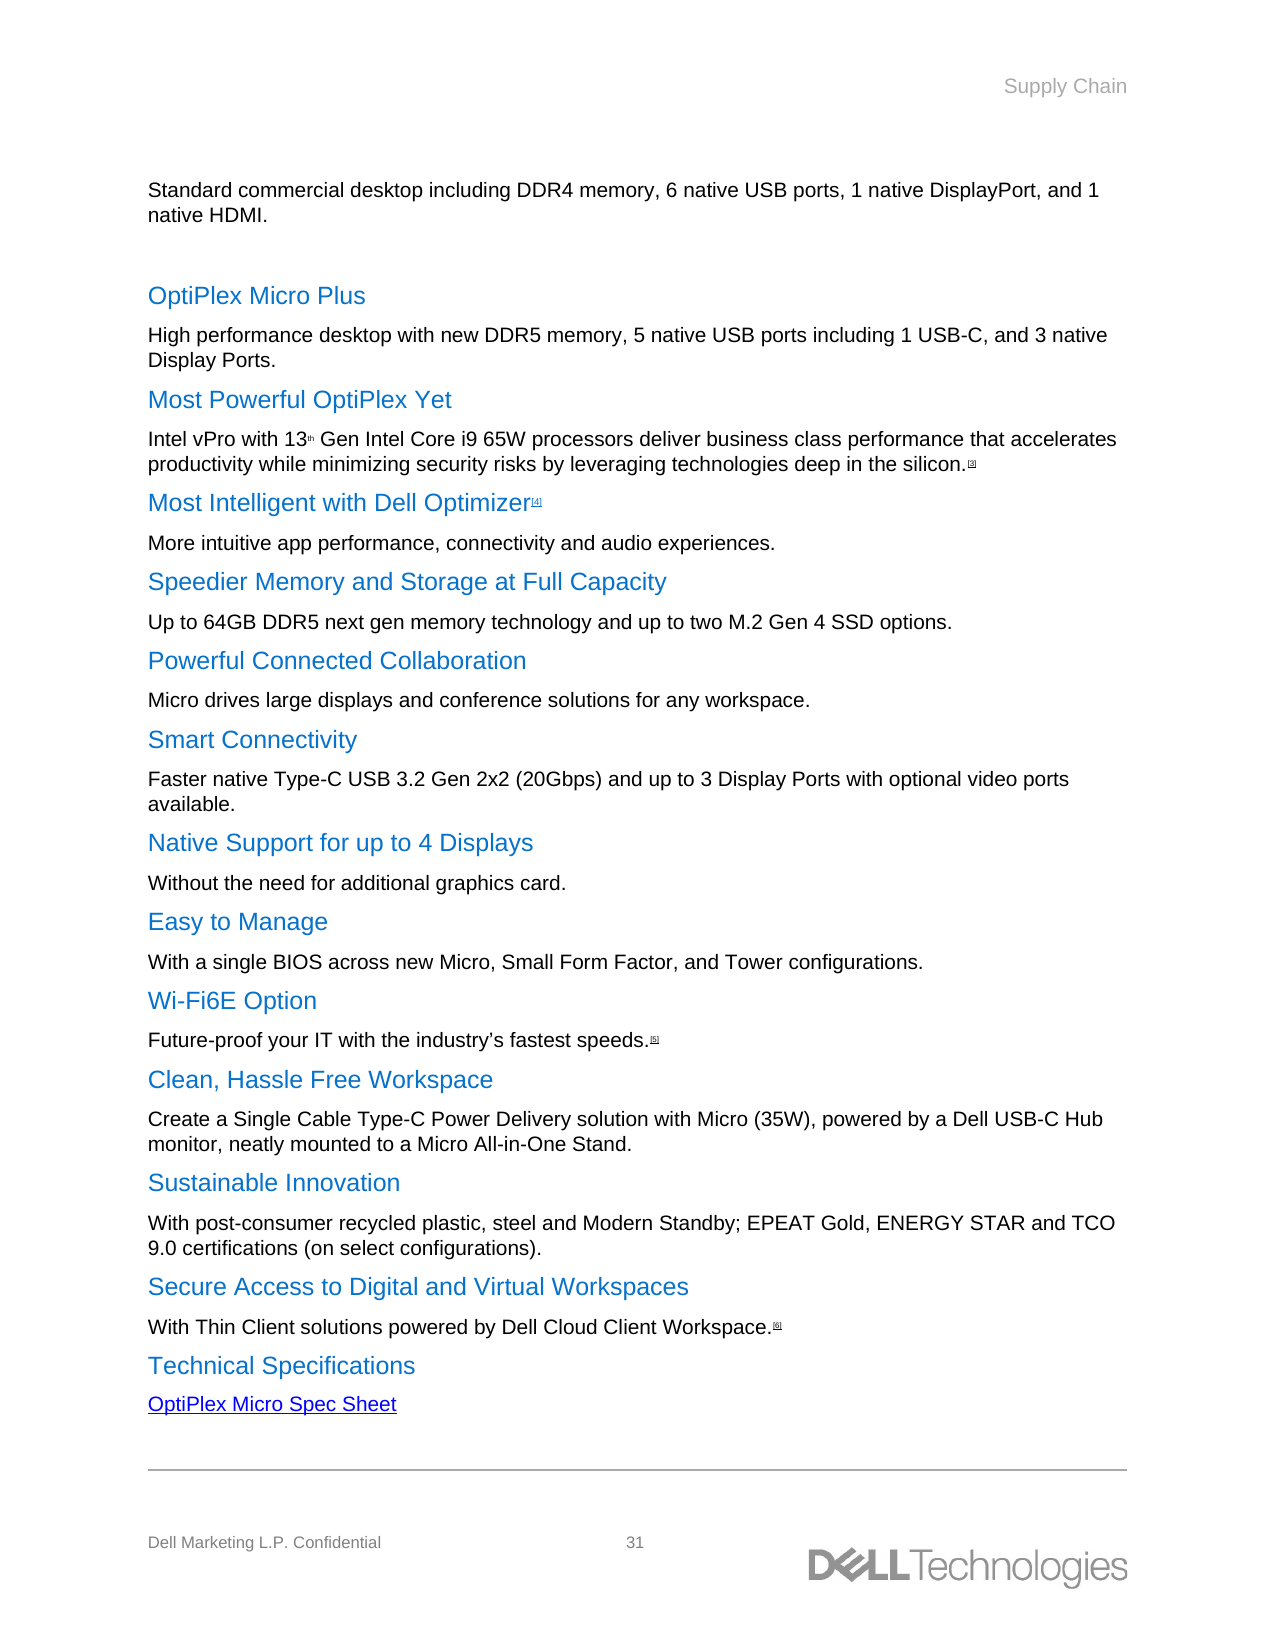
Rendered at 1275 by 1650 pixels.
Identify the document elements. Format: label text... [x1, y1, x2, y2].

text Up to 64GB DDR5 next gen memory technology and up to two M.2 Gen 4 SSD options. [148, 608, 1127, 633]
text Wi-Fi6E Option [148, 986, 1127, 1015]
text Most Powerful OptiPlex Yet [148, 385, 1127, 413]
text Smart Connectivity [148, 725, 1127, 753]
text Create a Single Cable Type-C Power Delivery solution with Micro (35W), powered by a Dell USB-C Hub monitor, neatly mounted to a Micro All-in-One Stand. [148, 1106, 1127, 1156]
text Standard commercial desktop including DDR4 memory, 6 native USB ports, 1 native DisplayPort, and 1 native HDMI. [148, 177, 1127, 227]
text High performance desktop with new DDR5 memory, 5 native USB ports including 1 USB-C, and 3 native Display Ports. [148, 322, 1127, 372]
text Powerful Connected Collaboration [148, 646, 1127, 675]
text Intel vPro with 13th Gen Intel Core i9 65W processors deliver business class performance that accelerates productivity while minimizing security risks by leveraging technologies deep in the silicon.[3] [148, 426, 1127, 476]
text Easy to Manage [148, 907, 1127, 936]
text Most Intelligent with Dell Optimizer[4] [148, 488, 1127, 517]
text Secure Access to Digital and Virtual Workspaces [148, 1272, 1127, 1301]
text Speedier Memory and Storage at Full Capacity [148, 567, 1127, 596]
text Sustainable Innovation [148, 1168, 1127, 1197]
text Faster native Type-C USB 3.2 Gen 2x2 (20Gbps) and up to 3 Display Ports with optional video ports available. [148, 766, 1127, 816]
text Micro drives large displays and conference solutions for any workspace. [148, 687, 1127, 712]
text Future-proof your IT with the industry’s fastest speeds.[5] [148, 1027, 1127, 1052]
picture [808, 1547, 1128, 1589]
text With post-consumer recycled plastic, steel and Modern Standby; EPEAT Gold, ENERGY STAR and TCO 9.0 certifications (on select configurations). [148, 1210, 1127, 1260]
text More intuitive app performance, connectivity and audio experiences. [148, 530, 1127, 555]
text With a single BIOS across new Micro, Small Form Factor, and Tower configurations. [148, 948, 1127, 973]
text Technical Specifications [148, 1351, 1127, 1380]
text Native Support for up to 4 Displays [148, 828, 1127, 857]
text Without the need for additional graphics card. [148, 870, 1127, 895]
text With Thin Client solutions powered by Dell Cloud Client Workspace.[6] [148, 1313, 1127, 1338]
text Clean, Hassle Free Workspace [148, 1065, 1127, 1093]
text OptiPlex Micro Spec Sheet [148, 1392, 1127, 1416]
text OptiPlex Micro Plus [148, 281, 1127, 310]
